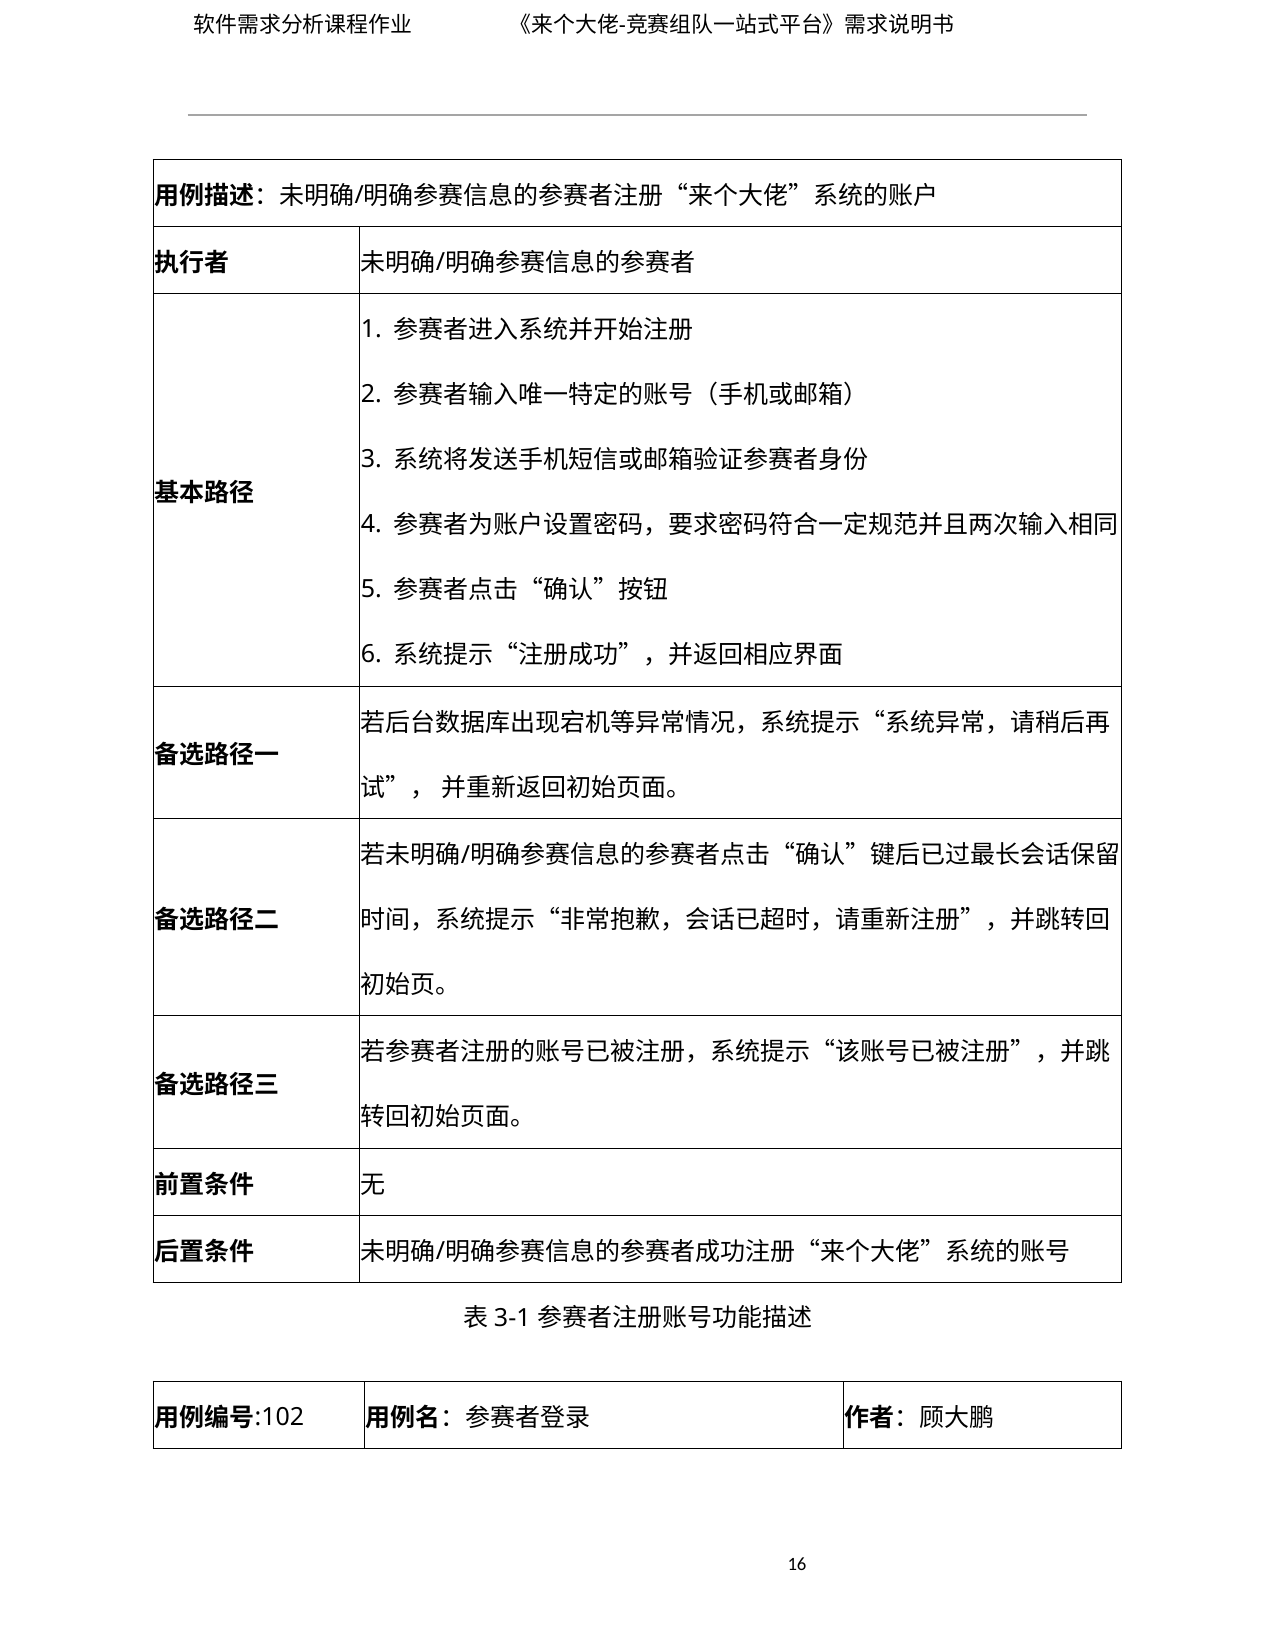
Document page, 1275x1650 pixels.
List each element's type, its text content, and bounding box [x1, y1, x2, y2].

table_cell 用例描述：未明确/明确参赛信息的参赛者注册“来个大佬”系统的账户 [154, 160, 1121, 226]
table_header 用例名：参赛者登录 [365, 1382, 843, 1448]
table_cell 未明确/明确参赛信息的参赛者成功注册“来个大佬”系统的账号 [360, 1216, 1121, 1282]
table_cell 后置条件 [154, 1216, 359, 1282]
table_header 作者：顾大鹏 [844, 1382, 1121, 1448]
table_cell 若未明确/明确参赛信息的参赛者点击“确认”键后已过最长会话保留时间，系统提示“非常抱歉，会话已超时，请重新注册”，并跳转回初始页。 [360, 819, 1121, 1015]
table_cell 若后台数据库出现宕机等异常情况，系统提示“系统异常，请稍后再试”， 并重新返回初始页面。 [360, 687, 1121, 818]
table_cell 无 [360, 1149, 1121, 1215]
table_cell 未明确/明确参赛信息的参赛者 [360, 227, 1121, 293]
text 表 3-1 参赛者注册账号功能描述 [187, 1283, 1087, 1348]
table_cell 参赛者进入系统并开始注册 参赛者输入唯一特定的账号（手机或邮箱） 系统将发送手机短信或邮箱验证参赛者身份 参赛者为账户设置密码，要求密码符合一定规范并且两次输入相同 参赛者点击“确认”按钮 系统提示“注册成功”，并返回相应界面 [360, 294, 1121, 686]
table_cell 备选路径二 [154, 819, 359, 1015]
table_cell 基本路径 [154, 294, 359, 686]
table_header 用例编号:102 [154, 1382, 364, 1448]
table_cell 前置条件 [154, 1149, 359, 1215]
table_cell 执行者 [154, 227, 359, 293]
table_cell 若参赛者注册的账号已被注册，系统提示“该账号已被注册”，并跳转回初始页面。 [360, 1016, 1121, 1147]
table_cell 备选路径三 [154, 1016, 359, 1147]
table_cell 备选路径一 [154, 687, 359, 818]
